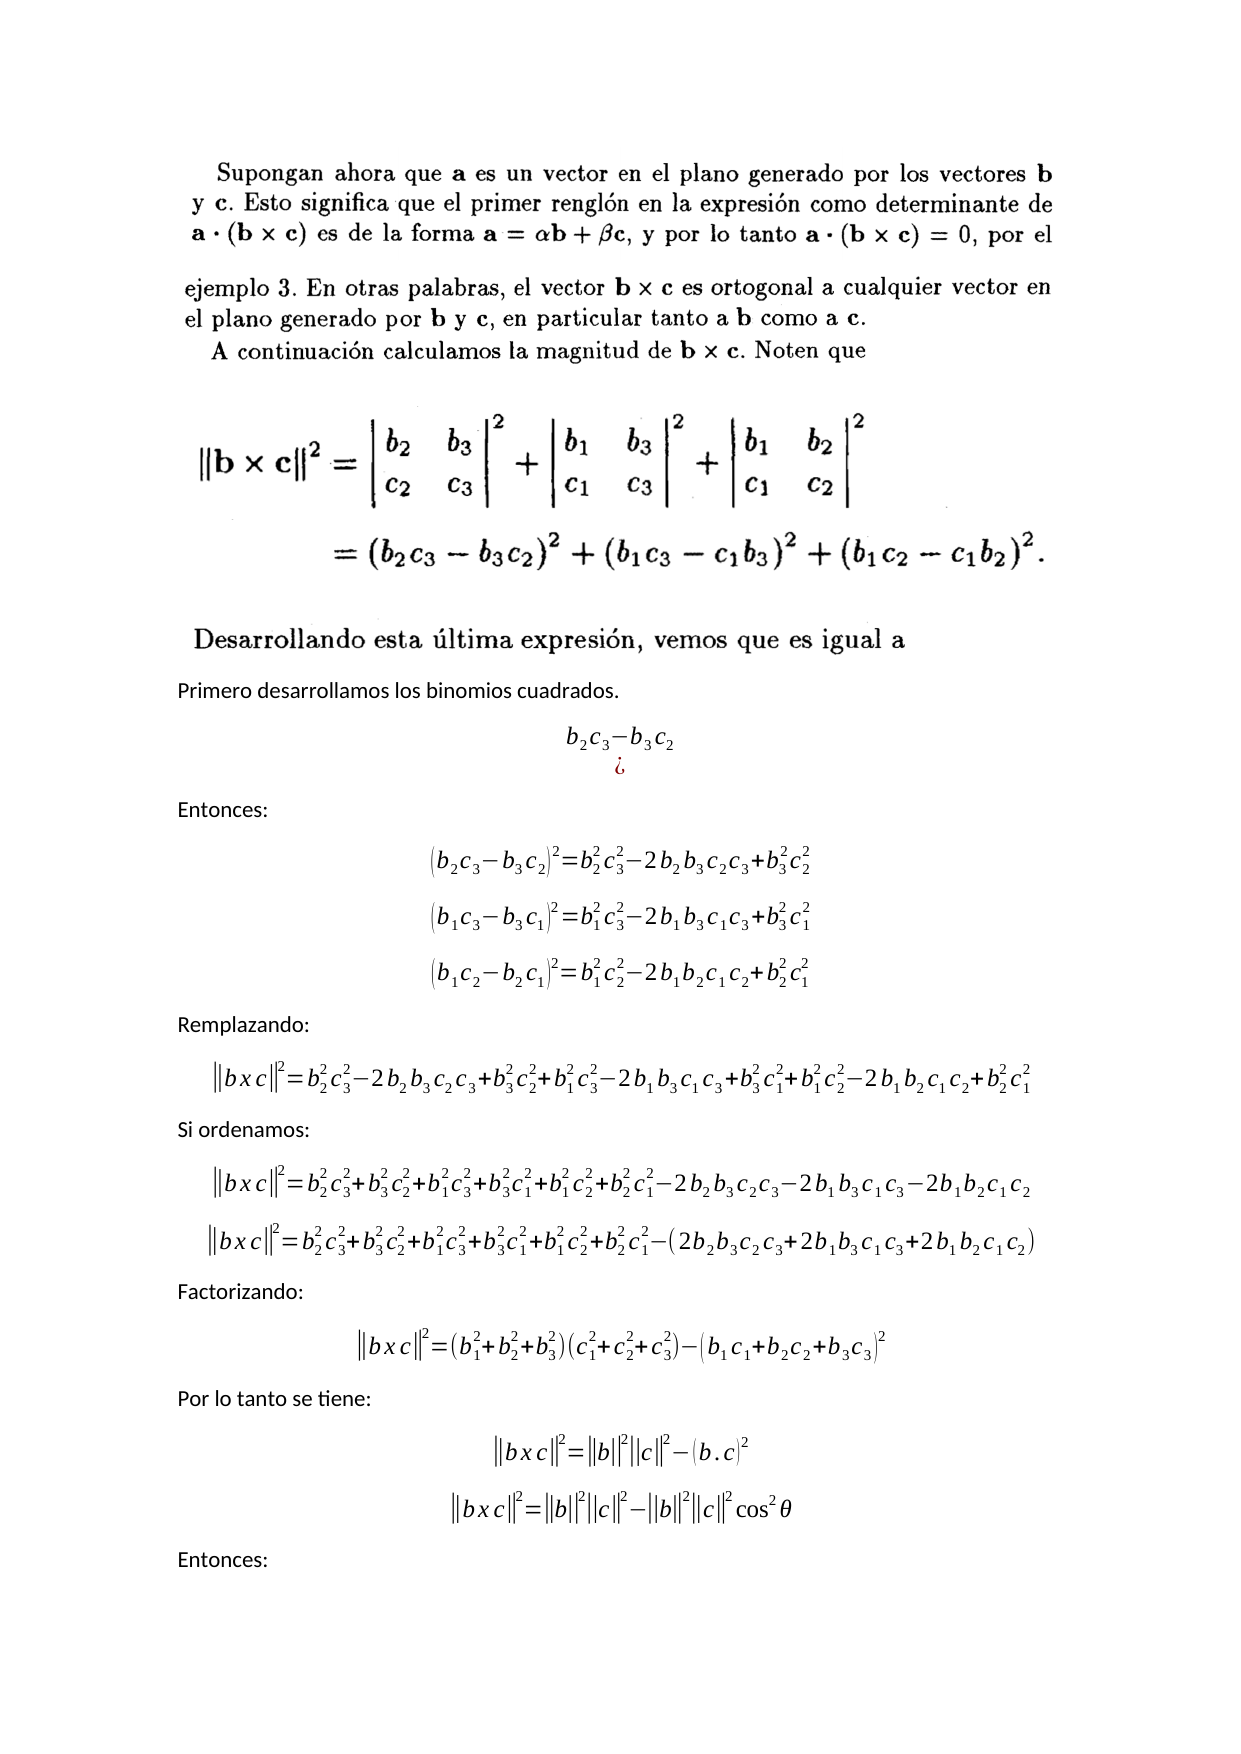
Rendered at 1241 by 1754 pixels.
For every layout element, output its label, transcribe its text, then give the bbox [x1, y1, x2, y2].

text Factorizando: [177, 1277, 1063, 1305]
text Entonces: [177, 795, 1063, 823]
text Si ordenamos: [177, 1115, 1063, 1143]
text Remplazando: [177, 1010, 1063, 1038]
picture [177, 611, 1063, 657]
text Entonces: [177, 1545, 1063, 1573]
picture [177, 393, 1063, 593]
text Primero desarrollamos los binomios cuadrados. [177, 676, 1063, 704]
picture [177, 261, 1063, 375]
picture [177, 147, 1063, 260]
text Por lo tanto se tiene: [177, 1384, 1063, 1412]
